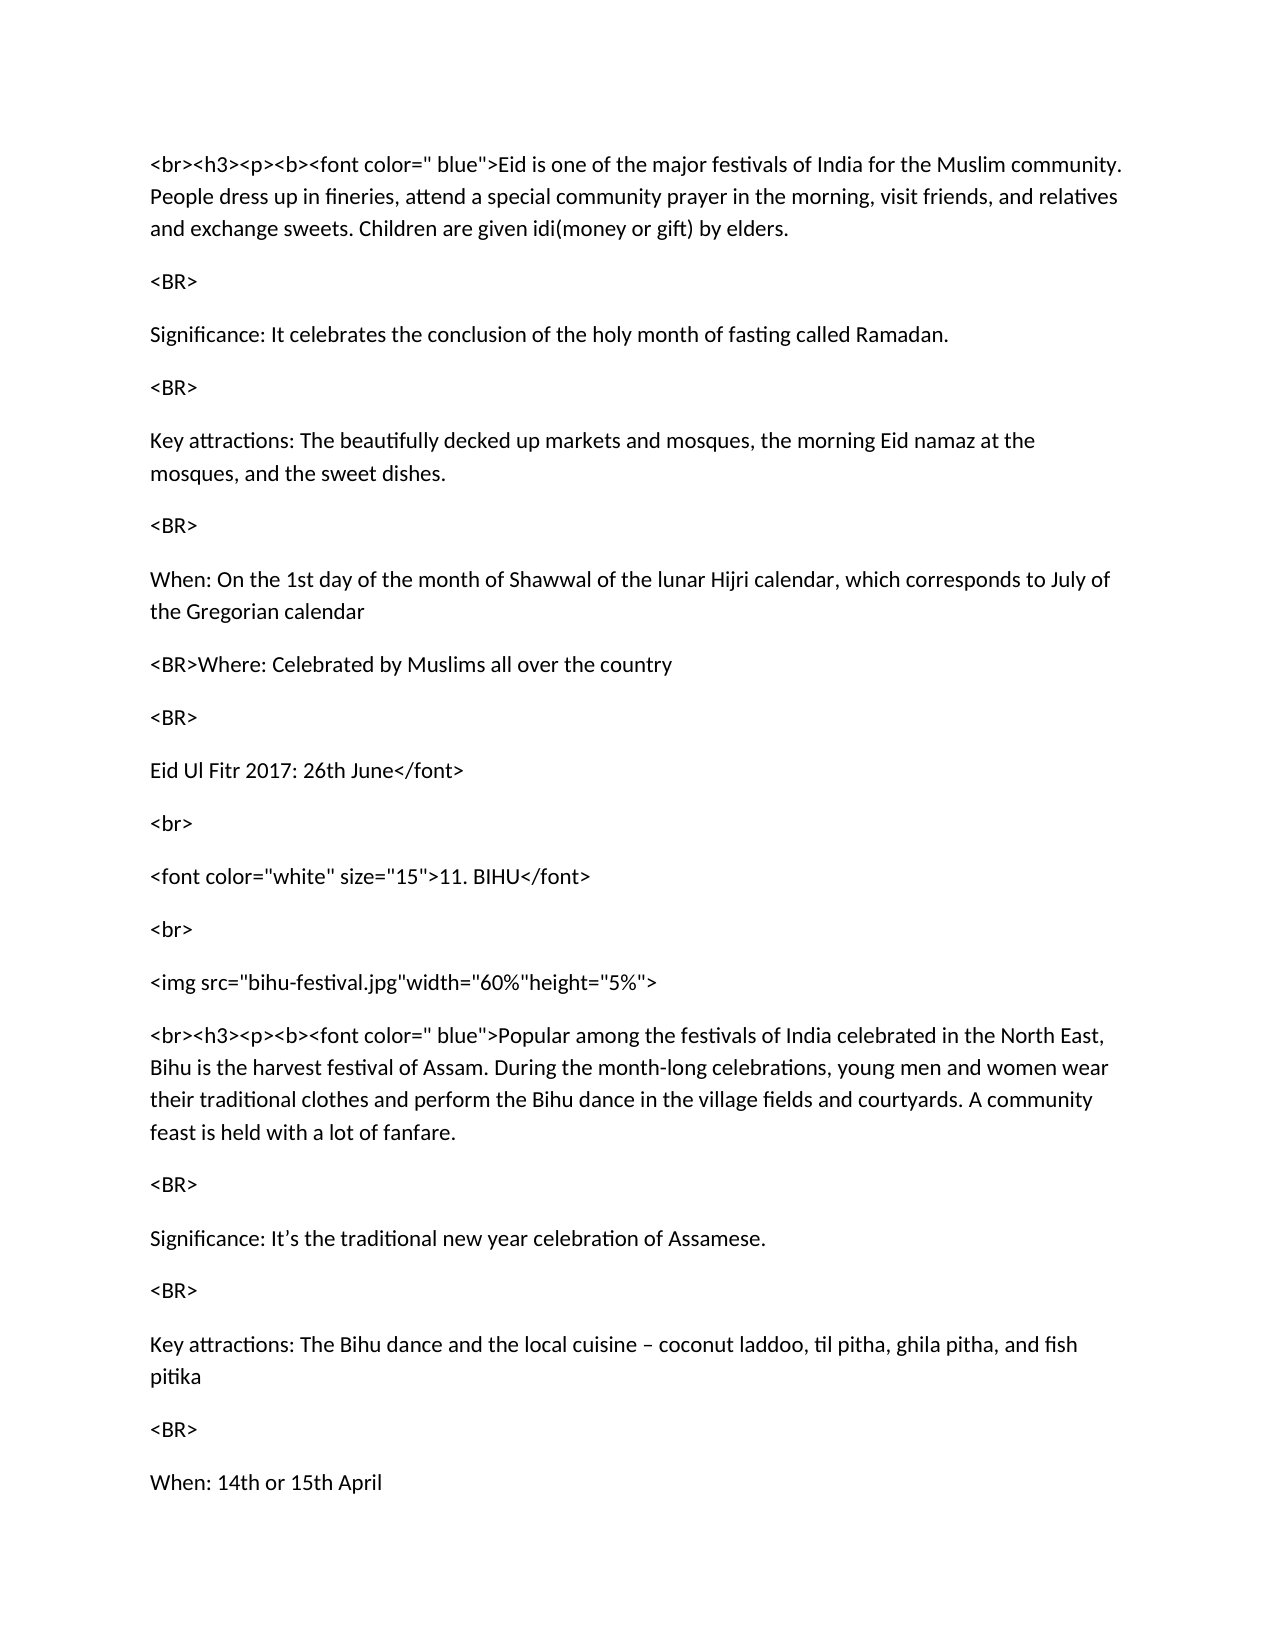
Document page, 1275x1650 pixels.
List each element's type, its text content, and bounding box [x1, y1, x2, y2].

text <BR> [150, 267, 1125, 295]
text <BR> [150, 703, 1125, 731]
text <BR> [150, 373, 1125, 401]
text <BR> [150, 1415, 1125, 1443]
text <font color="white" size="15">11. BIHU</font> [150, 862, 1125, 890]
text <BR>Where: Celebrated by Muslims all over the country [150, 650, 1125, 678]
text Key attractions: The beautifully decked up markets and mosques, the morning Eid namaz at the mosques, and the sweet dishes. [150, 426, 1125, 487]
text Significance: It celebrates the conclusion of the holy month of fasting called Ramadan. [150, 320, 1125, 348]
text Significance: It’s the traditional new year celebration of Assamese. [150, 1224, 1125, 1252]
text When: On the 1st day of the month of Shawwal of the lunar Hijri calendar, which corresponds to July of the Gregorian calendar [150, 565, 1125, 625]
text <BR> [150, 512, 1125, 540]
text When: 14th or 15th April [150, 1468, 1125, 1496]
text Eid Ul Fitr 2017: 26th June</font> [150, 756, 1125, 784]
text <br><h3><p><b><font color=" blue">Eid is one of the major festivals of India for the Muslim community. People dress up in fineries, attend a special community prayer in the morning, visit friends, and relatives and exchange sweets. Children are given idi(money or gift) by elders. [150, 150, 1125, 242]
text <BR> [150, 1171, 1125, 1199]
text <br><h3><p><b><font color=" blue">Popular among the festivals of India celebrated in the North East, Bihu is the harvest festival of Assam. During the month-long celebrations, young men and women wear their traditional clothes and perform the Bihu dance in the village fields and courtyards. A community feast is held with a lot of fanfare. [150, 1021, 1125, 1146]
text Key attractions: The Bihu dance and the local cuisine – coconut laddoo, til pitha, ghila pitha, and fish pitika [150, 1330, 1125, 1390]
text <BR> [150, 1277, 1125, 1305]
text <br> [150, 809, 1125, 837]
text <br> [150, 915, 1125, 943]
text <img src="bihu-festival.jpg"width="60%"height="5%"> [150, 968, 1125, 996]
